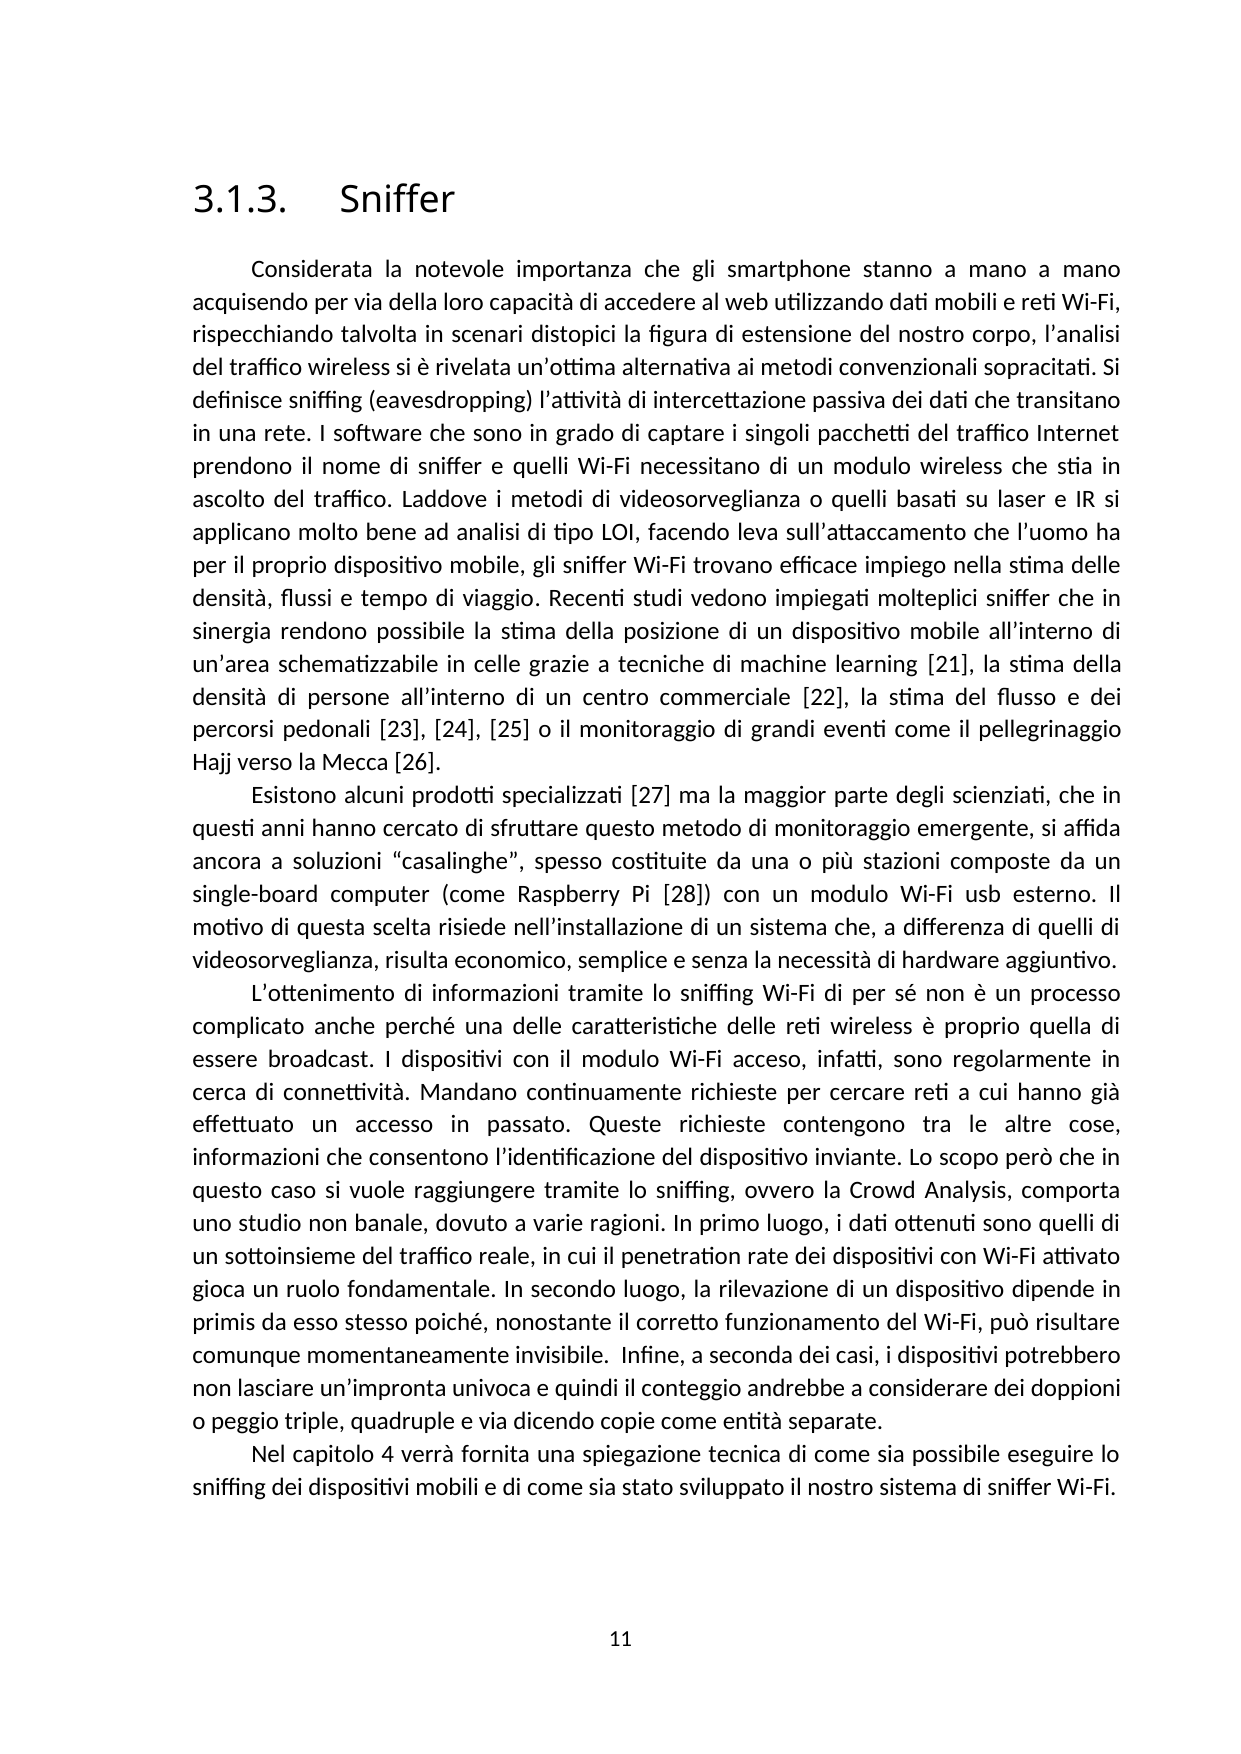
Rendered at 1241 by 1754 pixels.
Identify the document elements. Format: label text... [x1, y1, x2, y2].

list Sniffer [193, 173, 1122, 224]
text Esistono alcuni prodotti specializzati ma la maggior parte degli scienziati, che in questi anni hanno cercato di sfruttare questo metodo di monitoraggio emergente, si affida ancora a soluzioni “casalinghe”, spesso costituite da una o più stazioni composte da un single-board computer (come Raspberry Pi ) con un modulo Wi-Fi usb esterno. Il motivo di questa scelta risiede nell’installazione di un sistema che, a differenza di quelli di videosorveglianza, risulta economico, semplice e senza la necessità di hardware aggiuntivo. [192, 779, 1122, 974]
text Nel capitolo 4 verrà fornita una spiegazione tecnica di come sia possibile eseguire lo sniffing dei dispositivi mobili e di come sia stato sviluppato il nostro sistema di sniffer Wi-Fi. [192, 1438, 1122, 1501]
text L’ottenimento di informazioni tramite lo sniffing Wi-Fi di per sé non è un processo complicato anche perché una delle caratteristiche delle reti wireless è proprio quella di essere broadcast. I dispositivi con il modulo Wi-Fi acceso, infatti, sono regolarmente in cerca di connettività. Mandano continuamente richieste per cercare reti a cui hanno già effettuato un accesso in passato. Queste richieste contengono tra le altre cose, informazioni che consentono l’identificazione del dispositivo inviante. Lo scopo però che in questo caso si vuole raggiungere tramite lo sniffing, ovvero la Crowd Analysis, comporta uno studio non banale, dovuto a varie ragioni. In primo luogo, i dati ottenuti sono quelli di un sottoinsieme del traffico reale, in cui il penetration rate dei dispositivi con Wi-Fi attivato gioca un ruolo fondamentale. In secondo luogo, la rilevazione di un dispositivo dipende in primis da esso stesso poiché, nonostante il corretto funzionamento del Wi-Fi, può risultare comunque momentaneamente invisibile. Infine, a seconda dei casi, i dispositivi potrebbero non lasciare un’impronta univoca e quindi il conteggio andrebbe a considerare dei doppioni o peggio triple, quadruple e via dicendo copie come entità separate. [192, 977, 1122, 1435]
text Considerata la notevole importanza che gli smartphone stanno a mano a mano acquisendo per via della loro capacità di accedere al web utilizzando dati mobili e reti Wi-Fi, rispecchiando talvolta in scenari distopici la figura di estensione del nostro corpo, l’analisi del traffico wireless si è rivelata un’ottima alternativa ai metodi convenzionali sopracitati. Si definisce sniffing (eavesdropping) l’attività di intercettazione passiva dei dati che transitano in una rete. I software che sono in grado di captare i singoli pacchetti del traffico Internet prendono il nome di sniffer e quelli Wi-Fi necessitano di un modulo wireless che stia in ascolto del traffico. Laddove i metodi di videosorveglianza o quelli basati su laser e IR si applicano molto bene ad analisi di tipo LOI, facendo leva sull’attaccamento che l’uomo ha per il proprio dispositivo mobile, gli sniffer Wi-Fi trovano efficace impiego nella stima delle densità, flussi e tempo di viaggio. Recenti studi vedono impiegati molteplici sniffer che in sinergia rendono possibile la stima della posizione di un dispositivo mobile all’interno di un’area schematizzabile in celle grazie a tecniche di machine learning , la stima della densità di persone all’interno di un centro commerciale , la stima del flusso e dei percorsi pedonali , , o il monitoraggio di grandi eventi come il pellegrinaggio Hajj verso la Mecca . [192, 253, 1122, 777]
